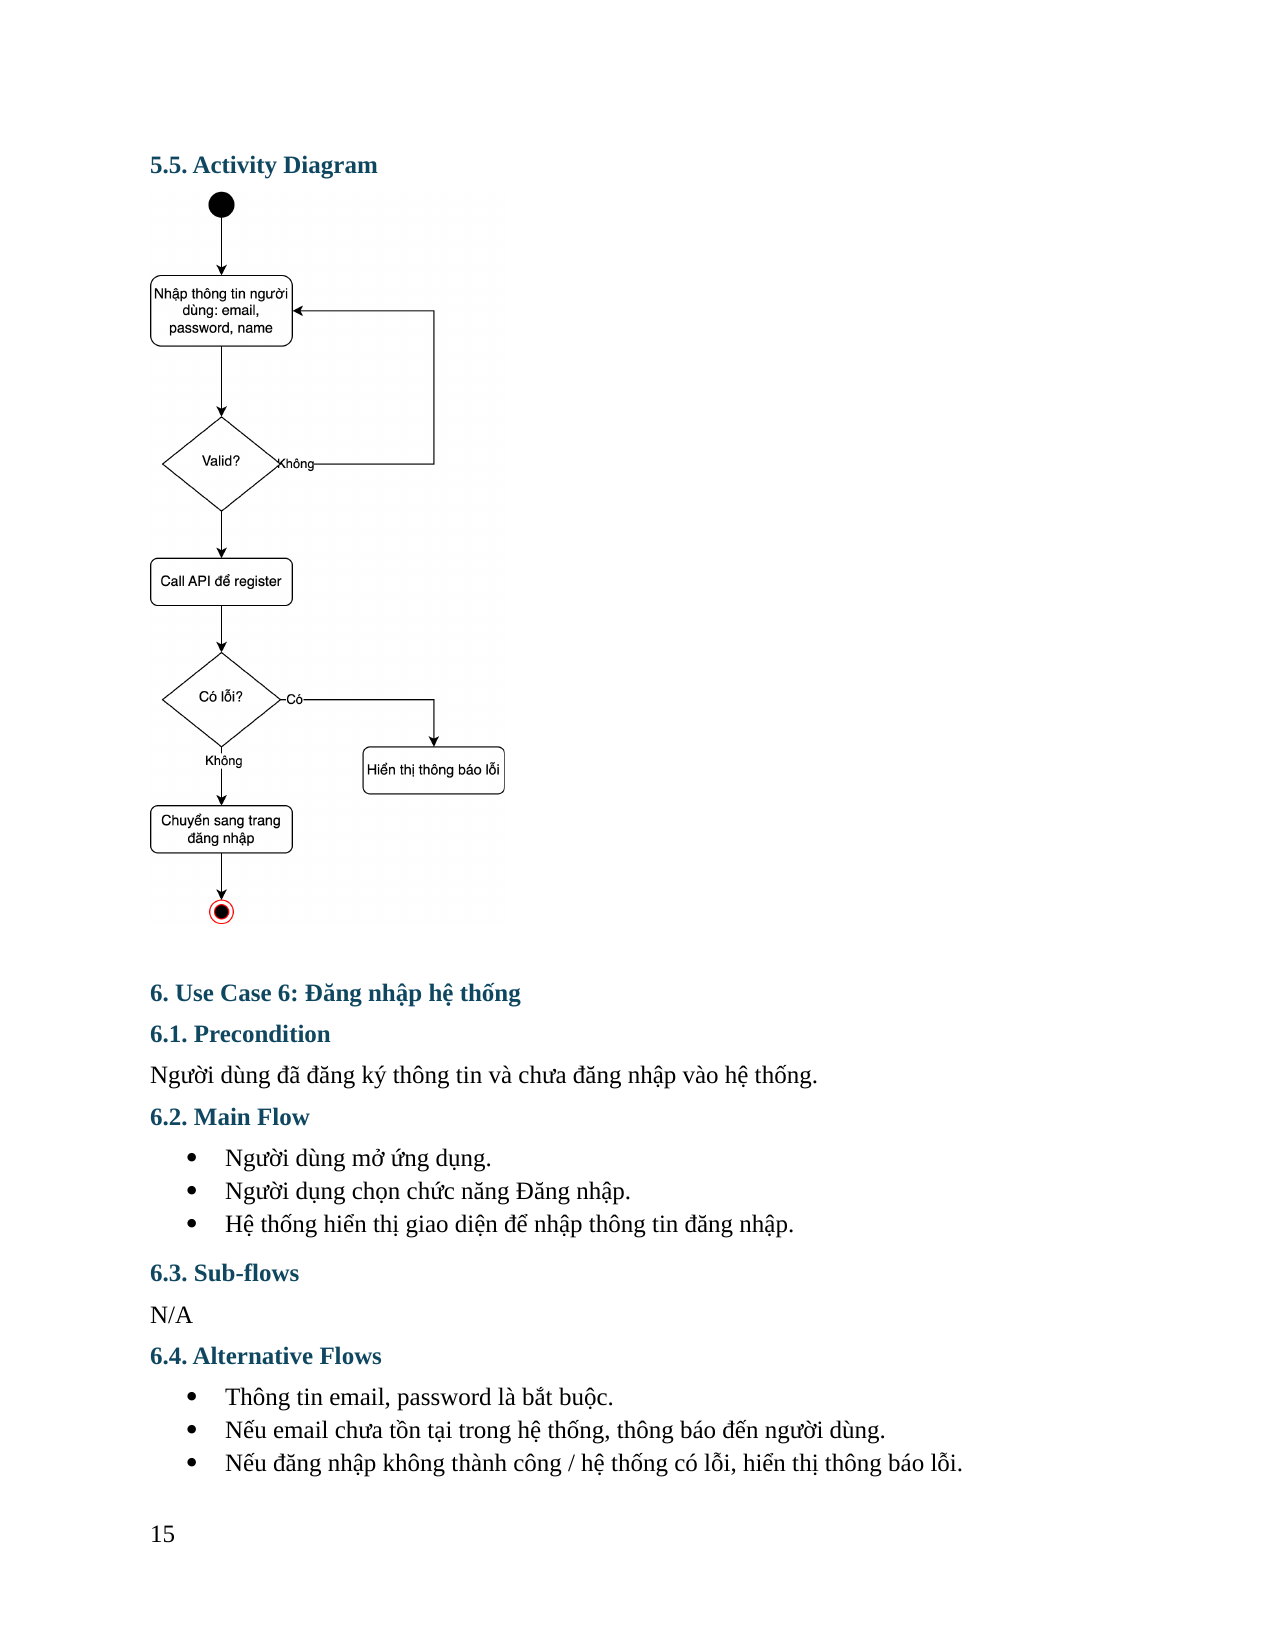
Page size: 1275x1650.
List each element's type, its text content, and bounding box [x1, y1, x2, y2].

subtitle 6.2. Main Flow [150, 1102, 1125, 1130]
picture [150, 191, 505, 924]
subtitle 6.1. Precondition [150, 1019, 1125, 1048]
subtitle 6.3. Sub-flows [150, 1258, 1125, 1287]
subtitle 5.5. Activity Diagram [150, 150, 1125, 179]
text N/A [150, 1300, 1125, 1328]
subtitle 6.4. Alternative Flows [150, 1341, 1125, 1370]
list Người dụng chọn chức năng Đăng nhập. [187, 1176, 1125, 1204]
list Thông tin email, password là bắt buộc. [187, 1382, 1125, 1411]
subtitle 6. Use Case 6: Đăng nhập hệ thống [150, 978, 1125, 1007]
list Nếu email chưa tồn tại trong hệ thống, thông báo đến người dùng. [187, 1415, 1125, 1444]
text Người dùng đã đăng ký thông tin và chưa đăng nhập vào hệ thống. [150, 1060, 1125, 1089]
list Người dùng mở ứng dụng. [187, 1143, 1125, 1172]
list Nếu đăng nhập không thành công / hệ thống có lỗi, hiển thị thông báo lỗi. [187, 1448, 1125, 1477]
list Hệ thống hiển thị giao diện để nhập thông tin đăng nhập. [187, 1209, 1125, 1238]
